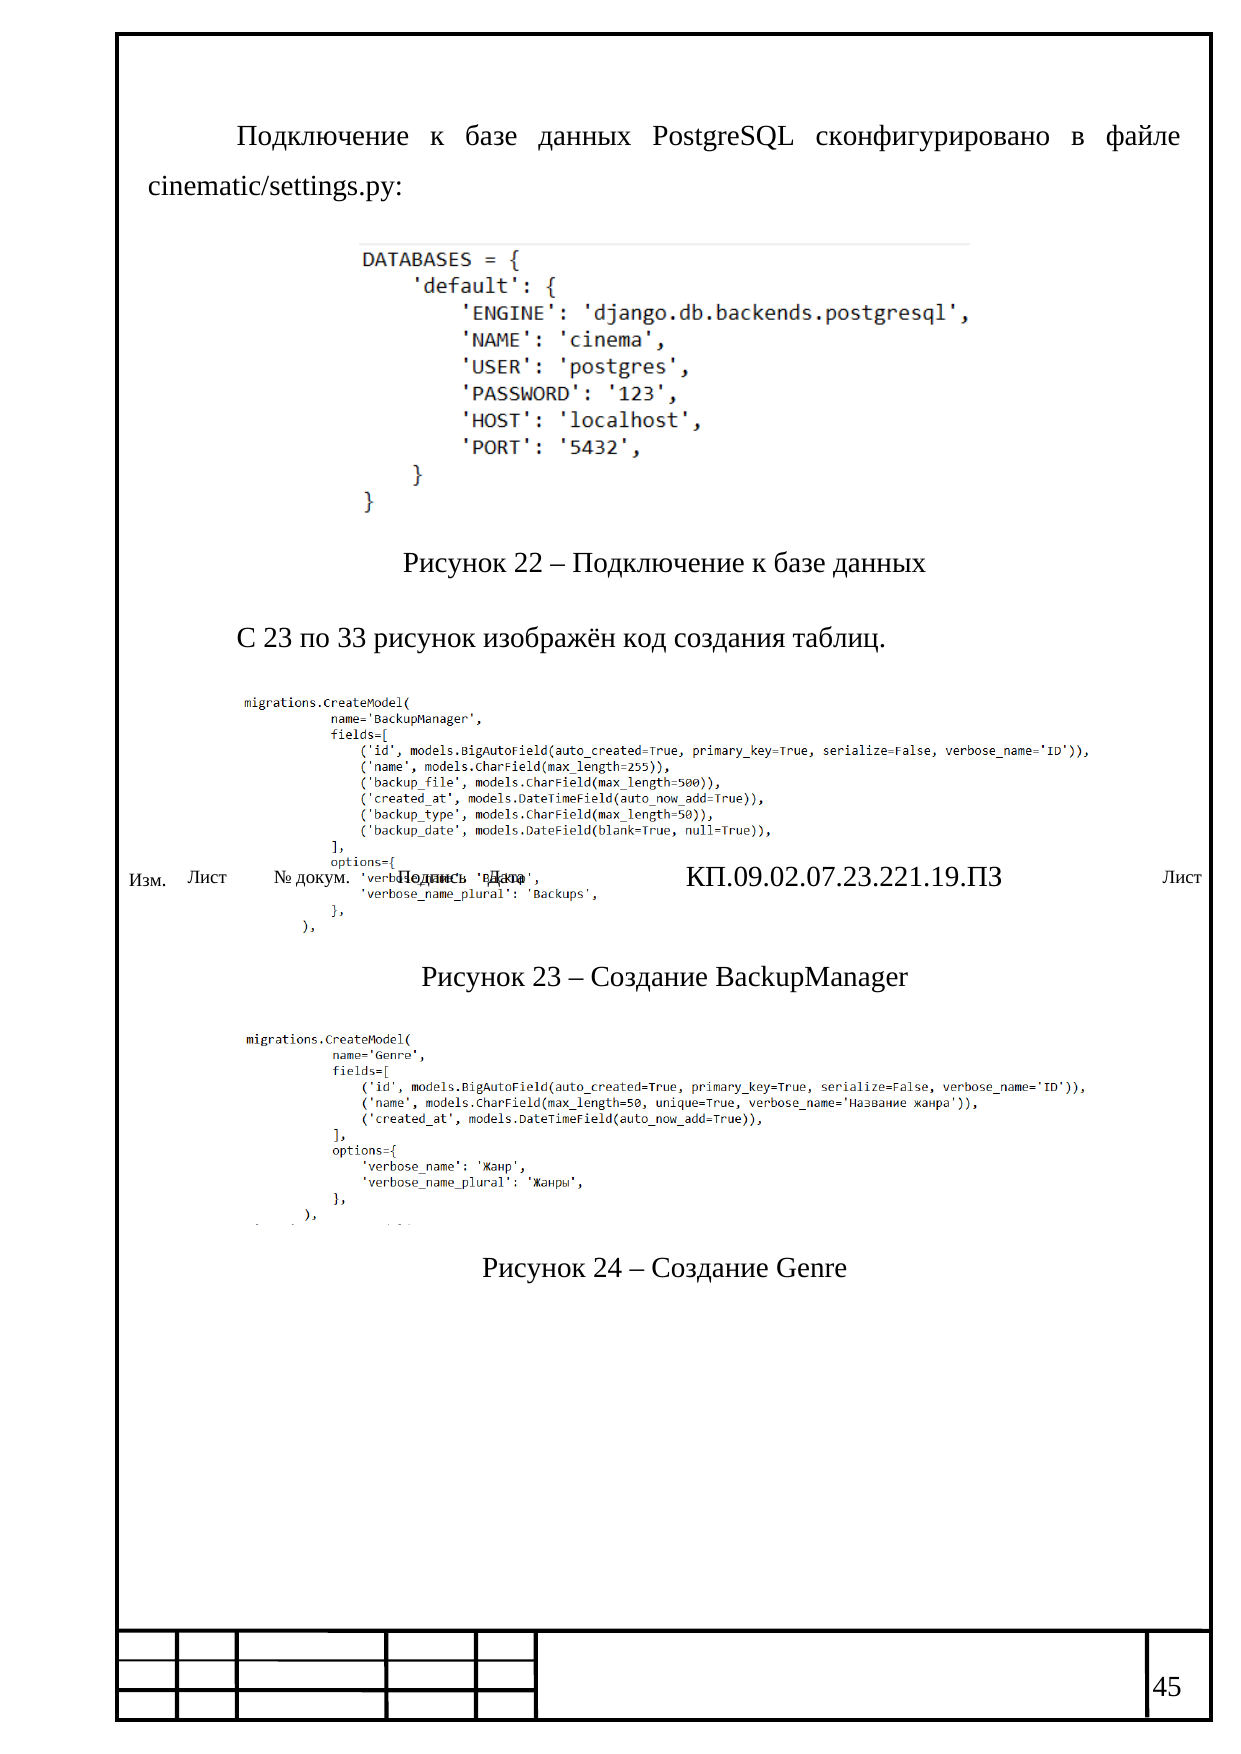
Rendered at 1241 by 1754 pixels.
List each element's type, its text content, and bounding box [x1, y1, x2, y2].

picture [240, 695, 1089, 934]
text Подключение к базе данных PostgreSQL сконфигурировано в файле cinematic/settings.py: [148, 118, 1181, 202]
text Рисунок 23 – Создание BackupManager [148, 959, 1181, 992]
text Рисунок 22 – Подключение к базе данных [148, 545, 1181, 578]
picture [243, 1033, 1086, 1225]
text Рисунок 24 – Создание Genre [148, 1250, 1181, 1283]
picture [359, 243, 970, 520]
text С 23 по 33 рисунок изображён код создания таблиц. [148, 620, 1181, 654]
